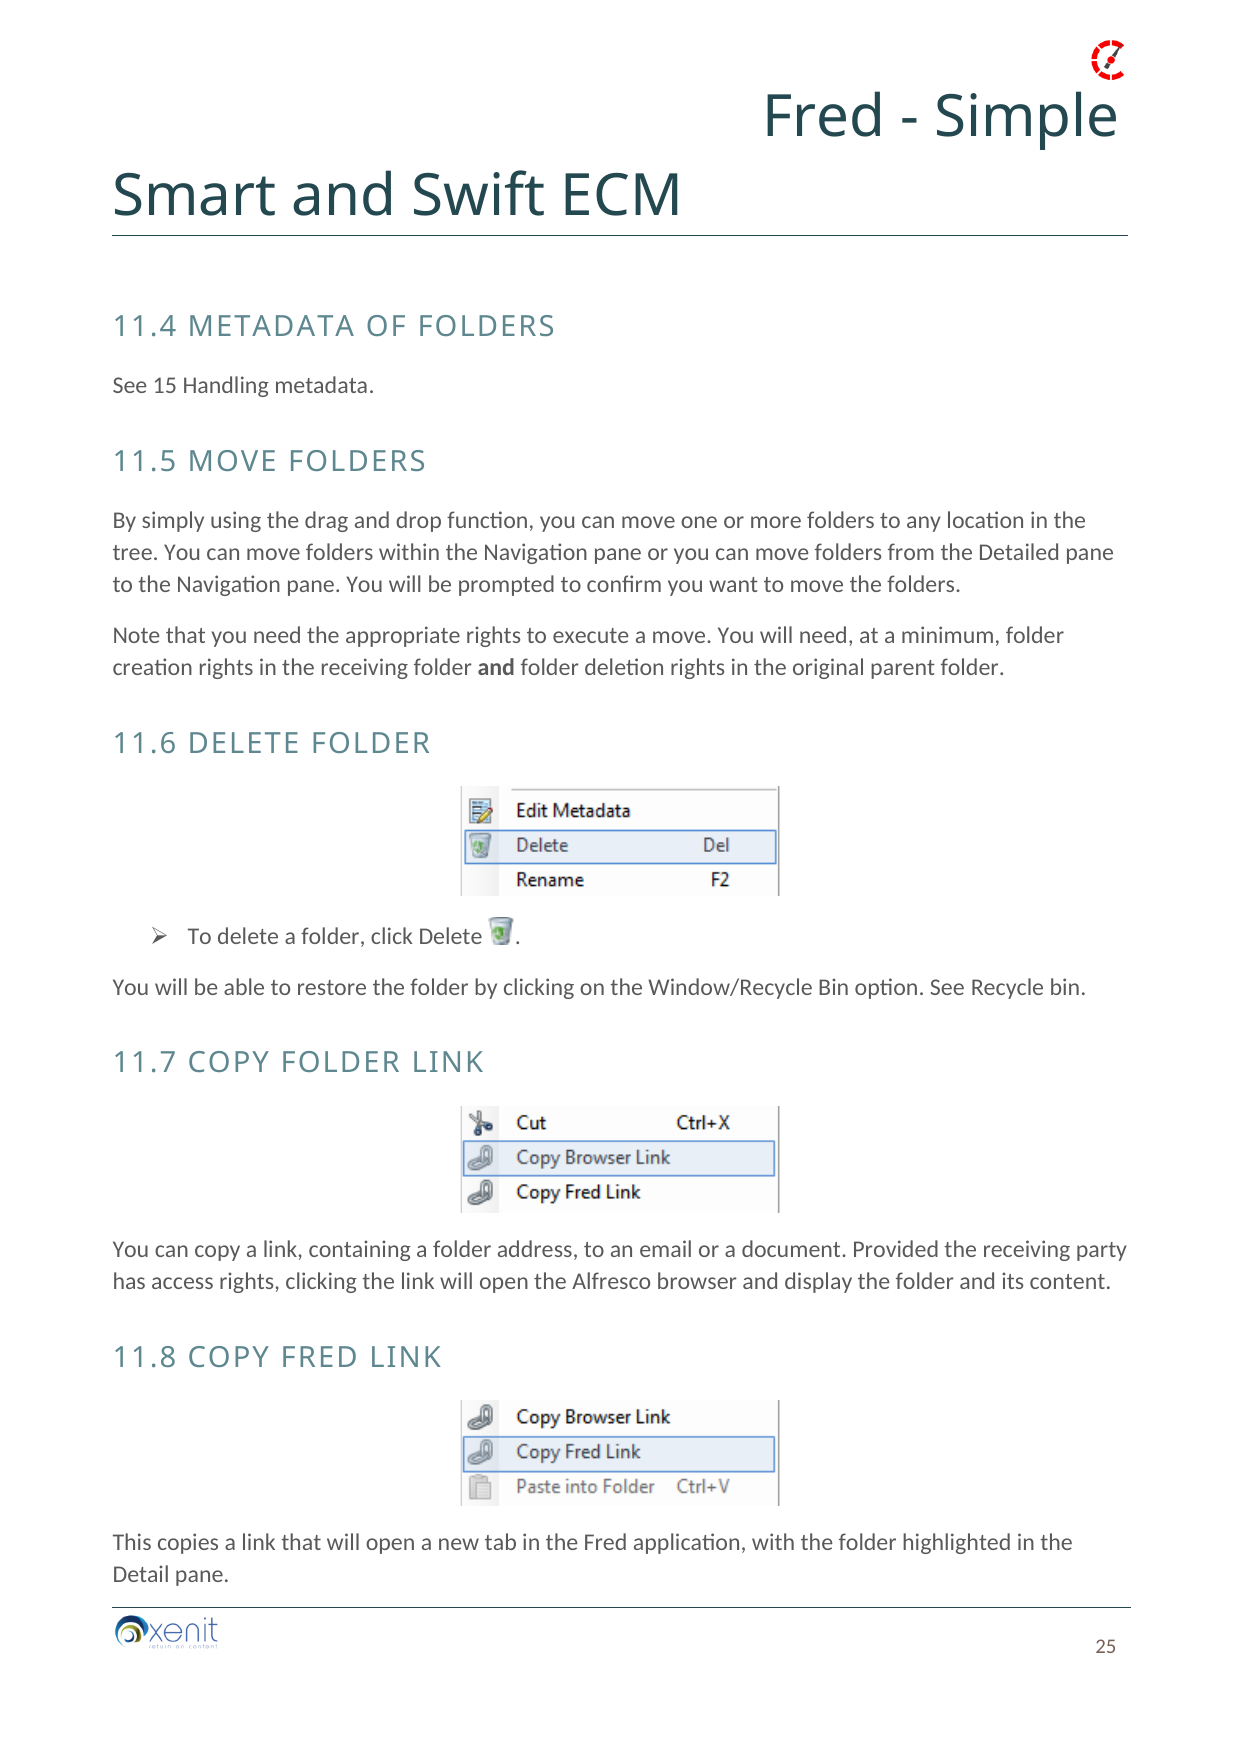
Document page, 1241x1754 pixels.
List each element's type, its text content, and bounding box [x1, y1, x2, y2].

text Note that you need the appropriate rights to execute a move. You will need, at a minimum, folder creation rights in the receiving folder and folder deletion rights in the original parent folder. [112, 620, 1128, 681]
picture [487, 917, 515, 945]
subtitle Metadata of folders [112, 306, 1128, 345]
text You can copy a link, containing a folder address, to an email or a document. Provided the receiving party has access rights, clicking the link will open the Alfresco browser and display the folder and its content. [112, 1234, 1128, 1296]
picture [460, 786, 780, 896]
subtitle Copy folder link [112, 1041, 1128, 1081]
subtitle Move folders [112, 440, 1128, 480]
picture [460, 1106, 780, 1213]
subtitle Delete folder [112, 722, 1128, 762]
text By simply using the drag and drop function, you can move one or more folders to any location in the tree. You can move folders within the Navigation pane or you can move folders from the Detailed pane to the Navigation pane. You will be prompted to confirm you want to move the folders. [112, 505, 1128, 598]
picture [460, 1400, 780, 1506]
text See 15 Handling metadata. [112, 370, 1128, 399]
picture [112, 1610, 222, 1654]
text This copies a link that will open a new tab in the Fred application, with the folder highlighted in the Detail pane. [112, 1527, 1128, 1588]
list To delete a folder, click Delete . [150, 918, 1128, 950]
subtitle Copy Fred Link [112, 1336, 1128, 1376]
picture [1087, 37, 1130, 83]
text You will be able to restore the folder by clicking on the Window/Recycle Bin option. See Recycle bin. [112, 972, 1128, 1001]
